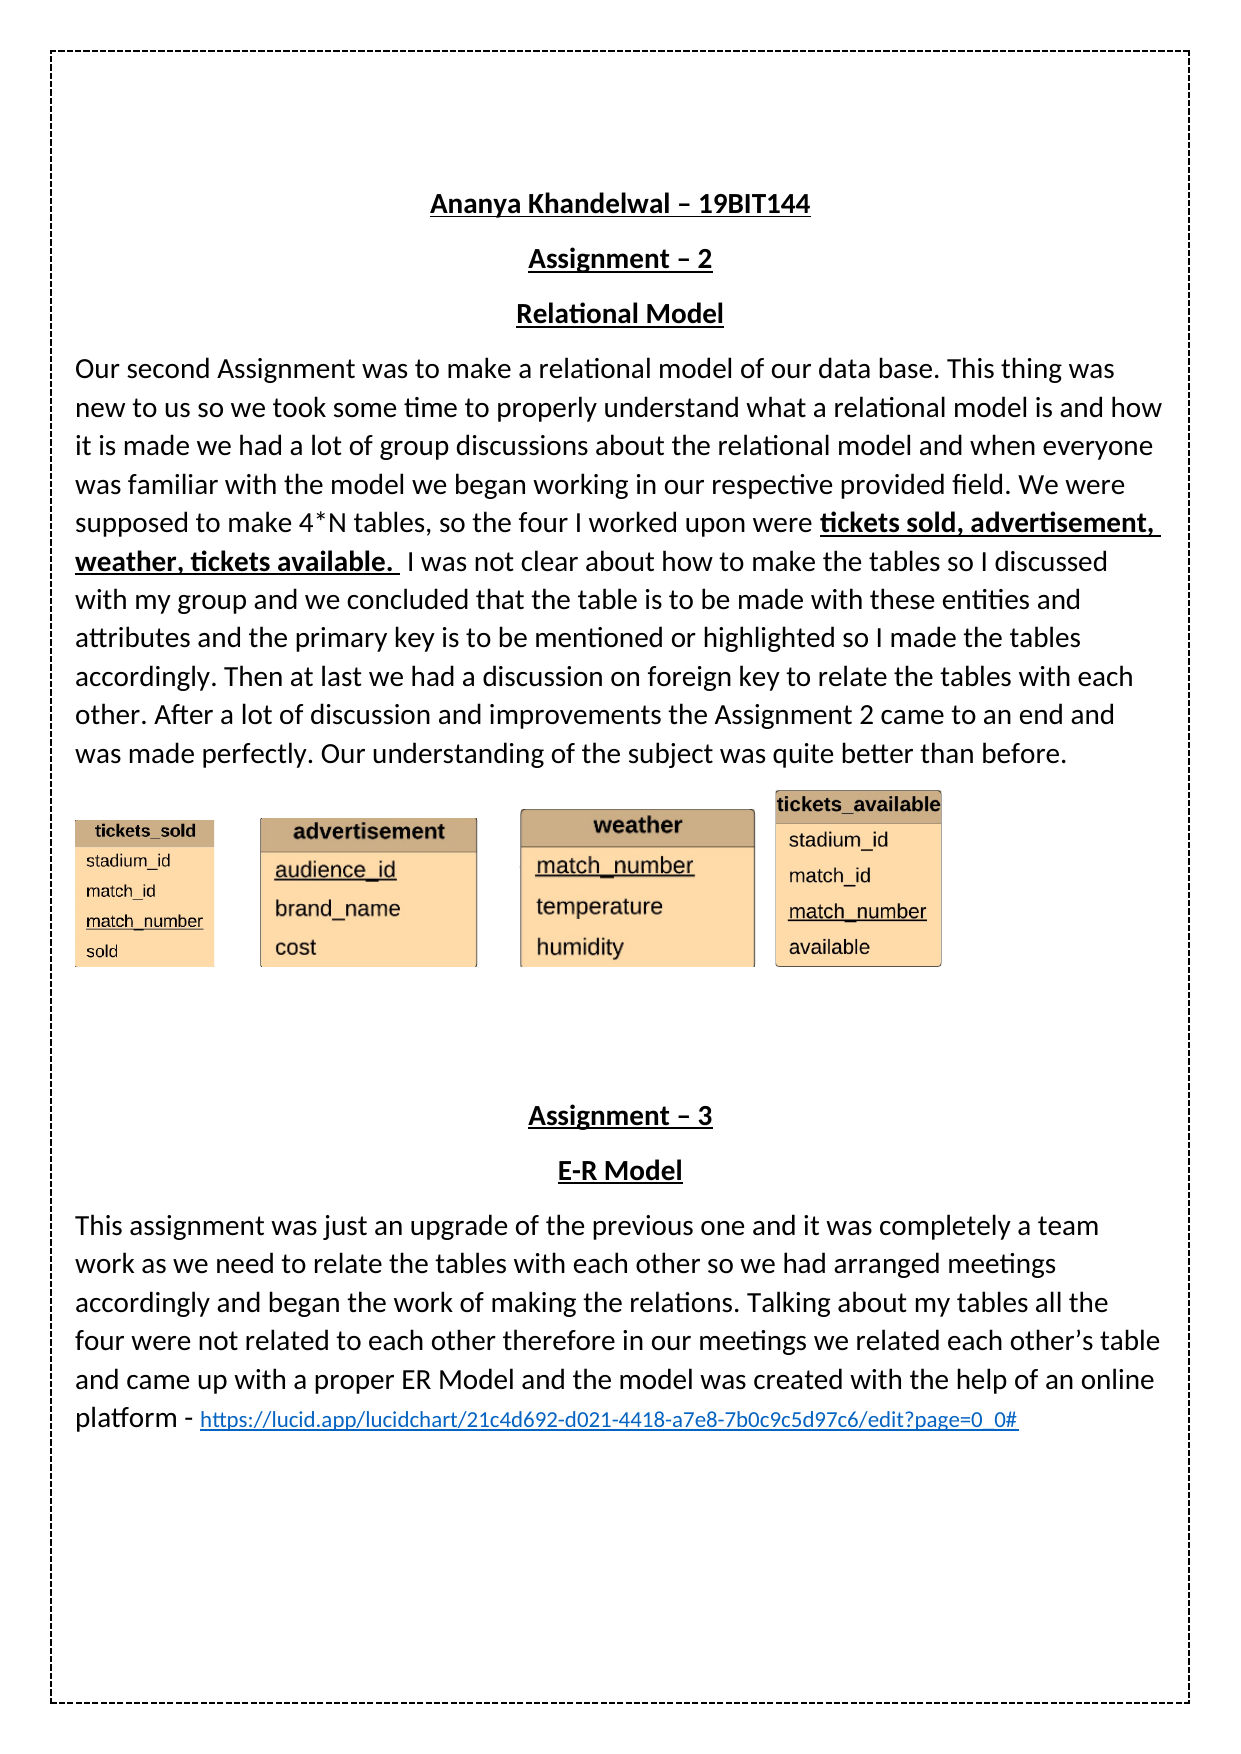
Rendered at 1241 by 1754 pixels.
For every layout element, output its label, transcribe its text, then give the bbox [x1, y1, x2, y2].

text Relational Model [75, 295, 1165, 331]
text Assignment – 2 [75, 240, 1165, 276]
picture [260, 818, 480, 967]
text Our second Assignment was to make a relational model of our data base. This thing was new to us so we took some time to properly understand what a relational model is and how it is made we had a lot of group discussions about the relational model and when everyone was familiar with the model we began working in our respective provided field. We were supposed to make 4*N tables, so the four I worked upon were tickets sold, advertisement, weather, tickets available. I was not clear about how to make the tables so I discussed with my group and we concluded that the table is to be made with these entities and attributes and the primary key is to be mentioned or highlighted so I made the tables accordingly. Then at last we had a discussion on foreign key to relate the tables with each other. After a lot of discussion and improvements the Assignment 2 came to an end and was made perfectly. Our understanding of the subject was quite better than before. [75, 351, 1165, 771]
text E-R Model [75, 1152, 1165, 1187]
picture [519, 809, 756, 967]
picture [75, 820, 215, 967]
text Assignment – 3 [75, 1097, 1165, 1132]
picture [775, 790, 942, 967]
text This assignment was just an upgrade of the previous one and it was completely a team work as we need to relate the tables with each other so we had arranged meetings accordingly and began the work of making the relations. Talking about my tables all the four were not related to each other therefore in our meetings we related each other’s table and came up with a proper ER Model and the model was created with the help of an online platform - https://lucid.app/lucidchart/21c4d692-d021-4418-a7e8-7b0c9c5d97c6/edit?page=0_0# [75, 1207, 1165, 1435]
text Ananya Khandelwal – 19BIT144 [75, 185, 1165, 221]
